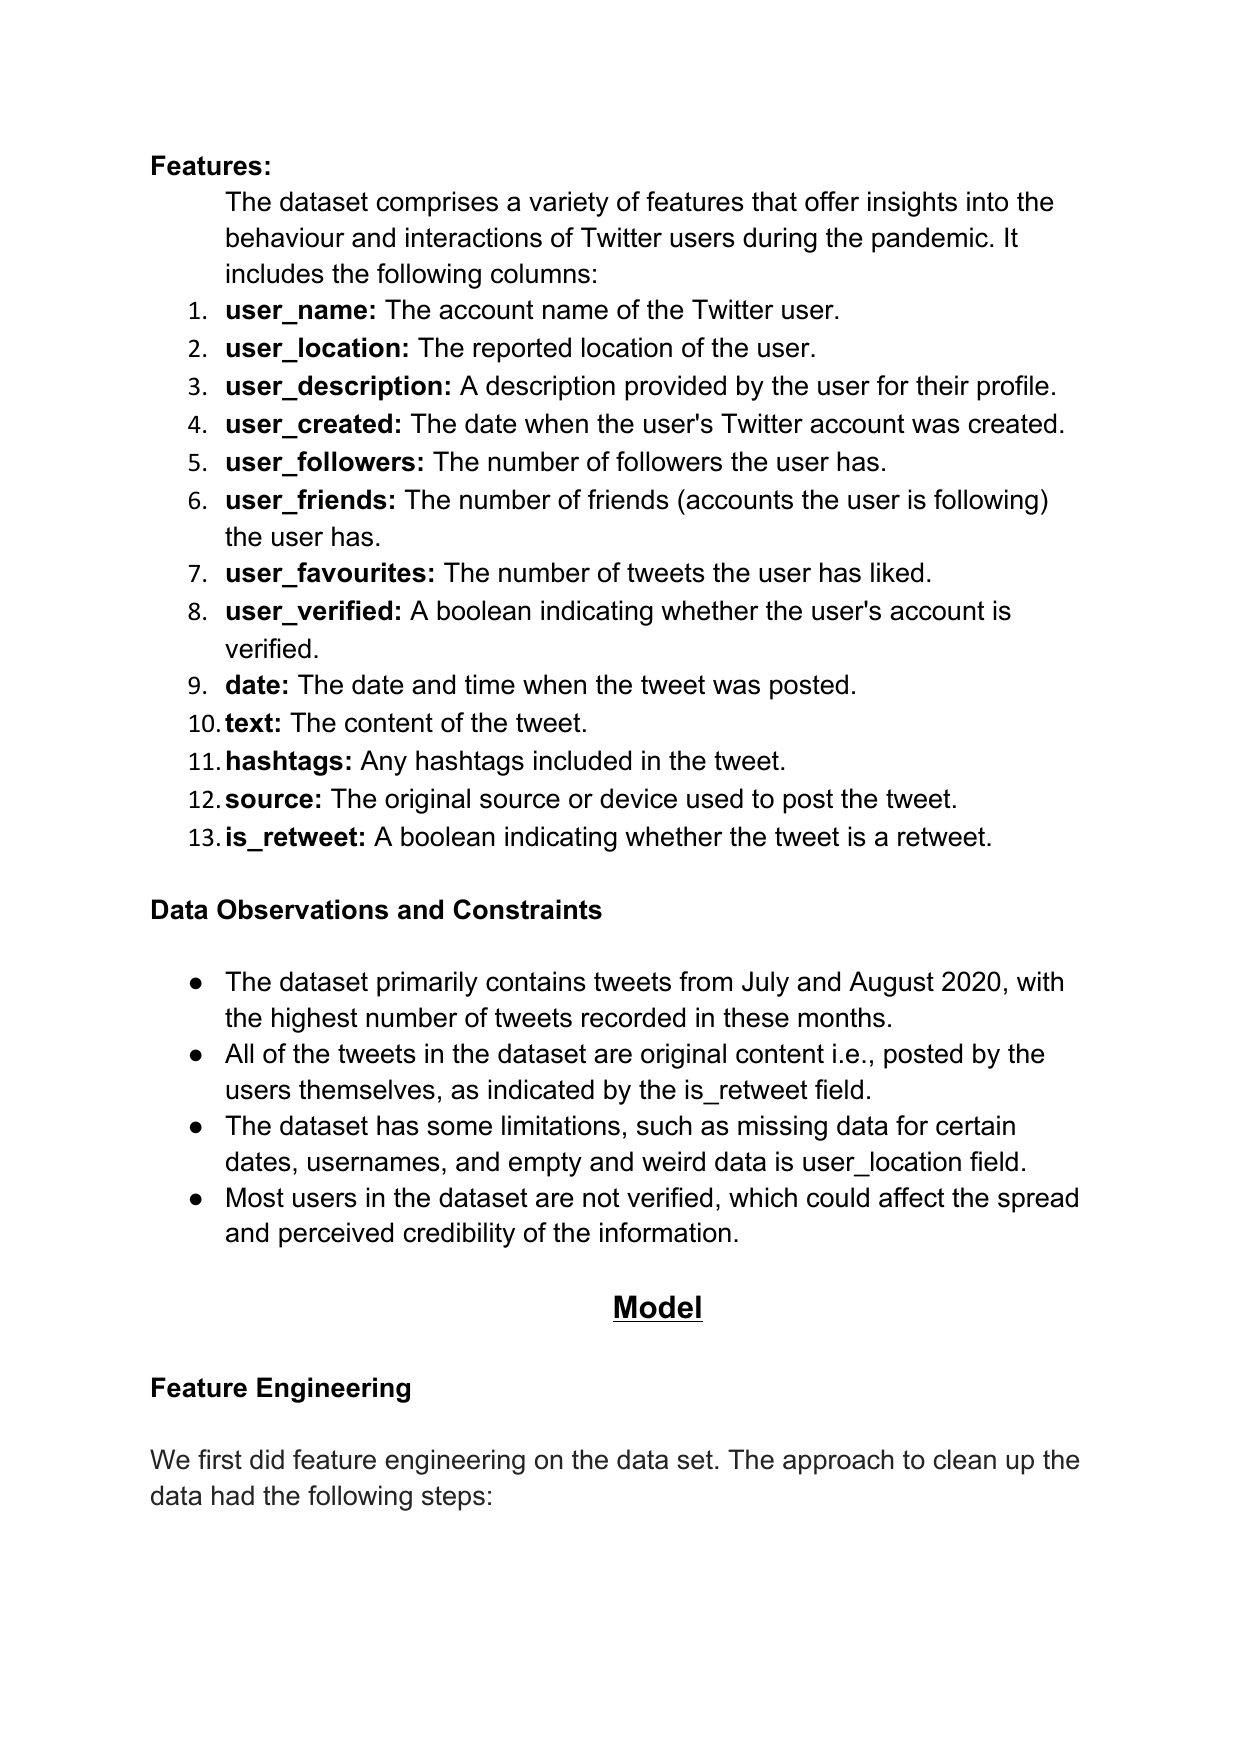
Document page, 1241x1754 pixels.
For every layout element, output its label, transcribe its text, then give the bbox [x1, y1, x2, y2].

list user_followers: The number of followers the user has. [187, 445, 1090, 478]
list user_favourites: The number of tweets the user has liked. [187, 557, 1090, 590]
list hashtags: Any hashtags included in the tweet. [187, 744, 1090, 777]
list The dataset has some limitations, such as missing data for certain dates, usernames, and empty and weird data is user_location field. [187, 1110, 1090, 1177]
list The dataset primarily contains tweets from July and August 2020, with the highest number of tweets recorded in these months. [187, 966, 1090, 1033]
text The dataset comprises a variety of features that offer insights into the behaviour and interactions of Twitter users during the pandemic. It includes the following columns: [225, 186, 1090, 289]
text Features: [150, 150, 1090, 181]
list user_name: The account name of the Twitter user. [187, 294, 1090, 327]
text Feature Engineering [150, 1372, 1090, 1403]
list Most users in the dataset are not verified, which could affect the spread and perceived credibility of the information. [187, 1182, 1090, 1249]
list user_location: The reported location of the user. [187, 332, 1090, 365]
list user_description: A description provided by the user for their profile. [187, 369, 1090, 403]
text Model [225, 1289, 1090, 1325]
list source: The original source or device used to post the tweet. [187, 782, 1090, 815]
text Data Observations and Constraints [150, 894, 1090, 925]
list user_verified: A boolean indicating whether the user's account is verified. [187, 595, 1090, 664]
list user_friends: The number of friends (accounts the user is following) the user has. [187, 483, 1090, 552]
text We first did feature engineering on the data set. The approach to clean up the data had the following steps: [150, 1444, 1090, 1511]
list date: The date and time when the tweet was posted. [187, 668, 1090, 702]
list text: The content of the tweet. [187, 706, 1090, 739]
list is_retweet: A boolean indicating whether the tweet is a retweet. [187, 820, 1090, 853]
list All of the tweets in the dataset are original content i.e., posted by the users themselves, as indicated by the is_retweet field. [187, 1038, 1090, 1105]
list user_created: The date when the user's Twitter account was created. [187, 407, 1090, 441]
